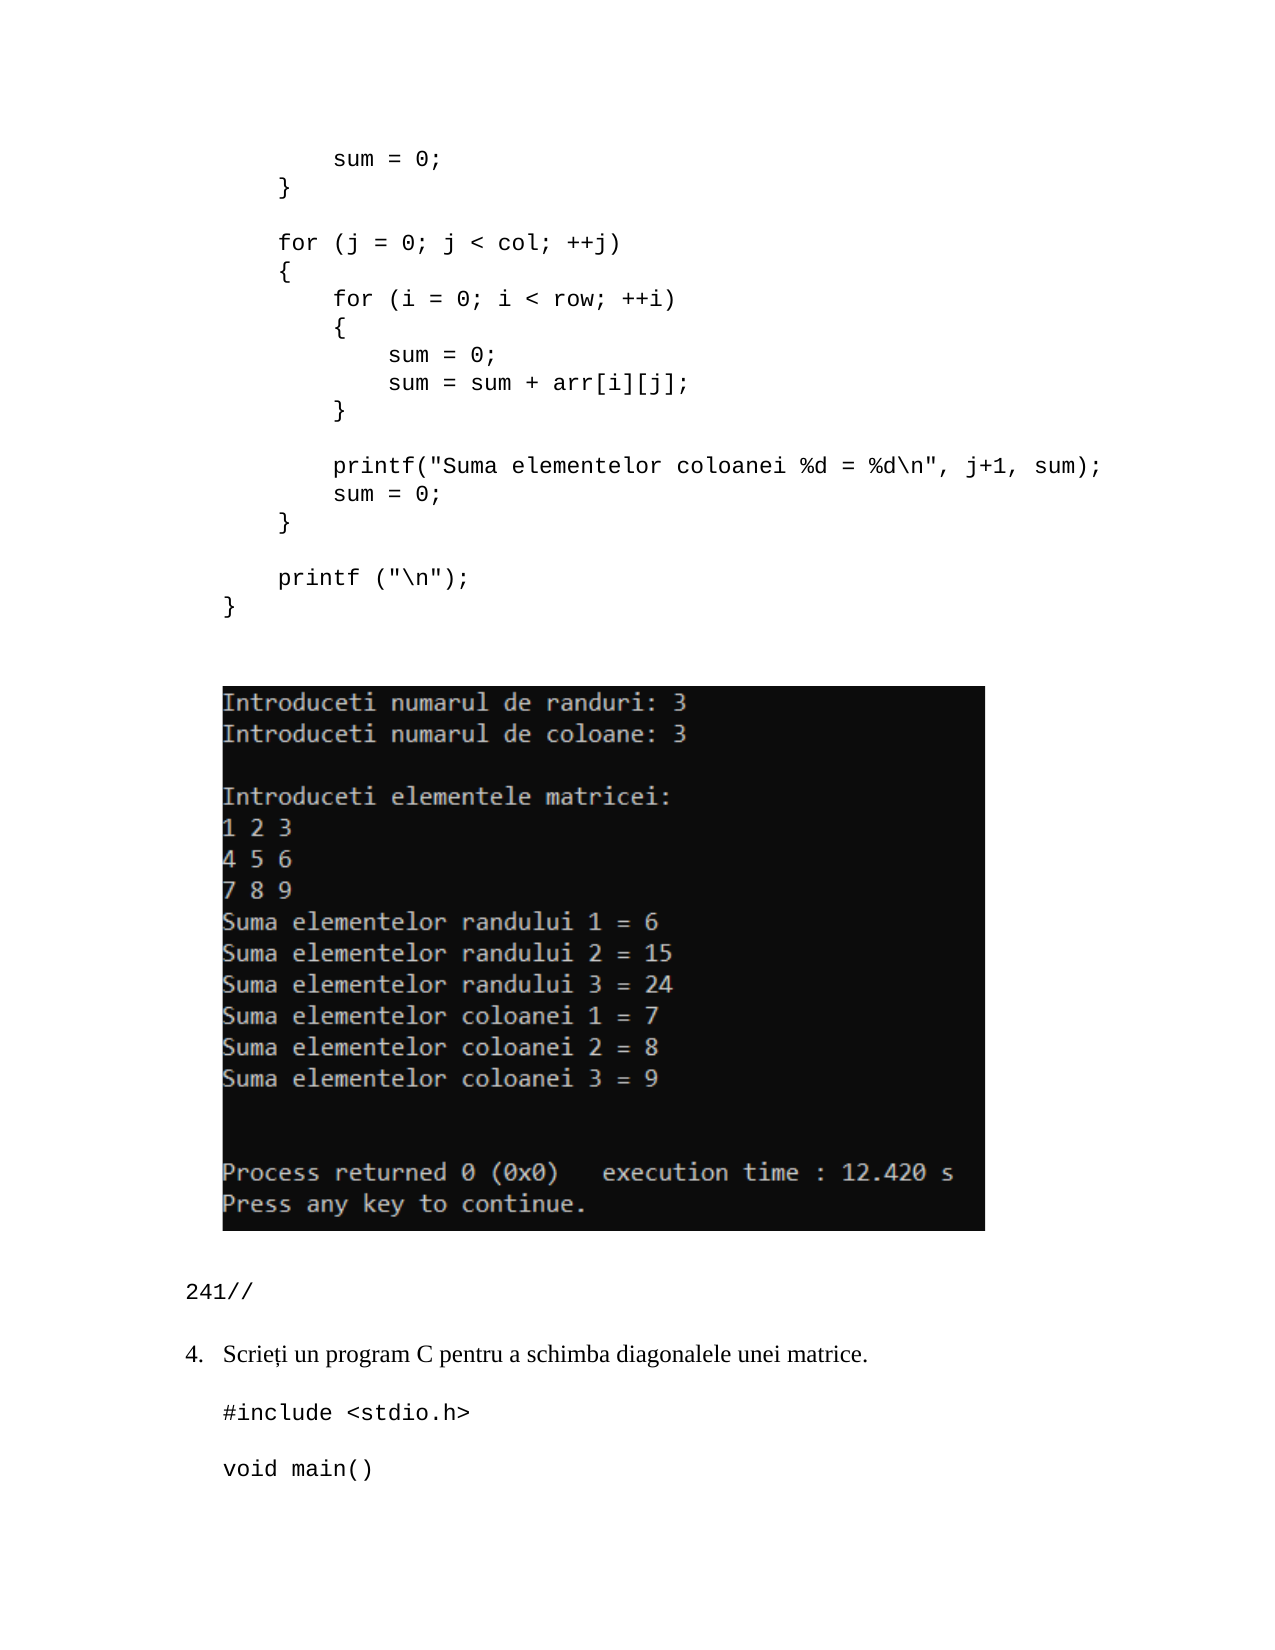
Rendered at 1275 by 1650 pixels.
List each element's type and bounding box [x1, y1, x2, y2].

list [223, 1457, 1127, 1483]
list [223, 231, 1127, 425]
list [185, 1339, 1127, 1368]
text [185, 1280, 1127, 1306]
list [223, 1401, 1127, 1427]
picture [222, 686, 986, 1231]
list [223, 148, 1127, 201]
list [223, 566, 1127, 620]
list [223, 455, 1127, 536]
